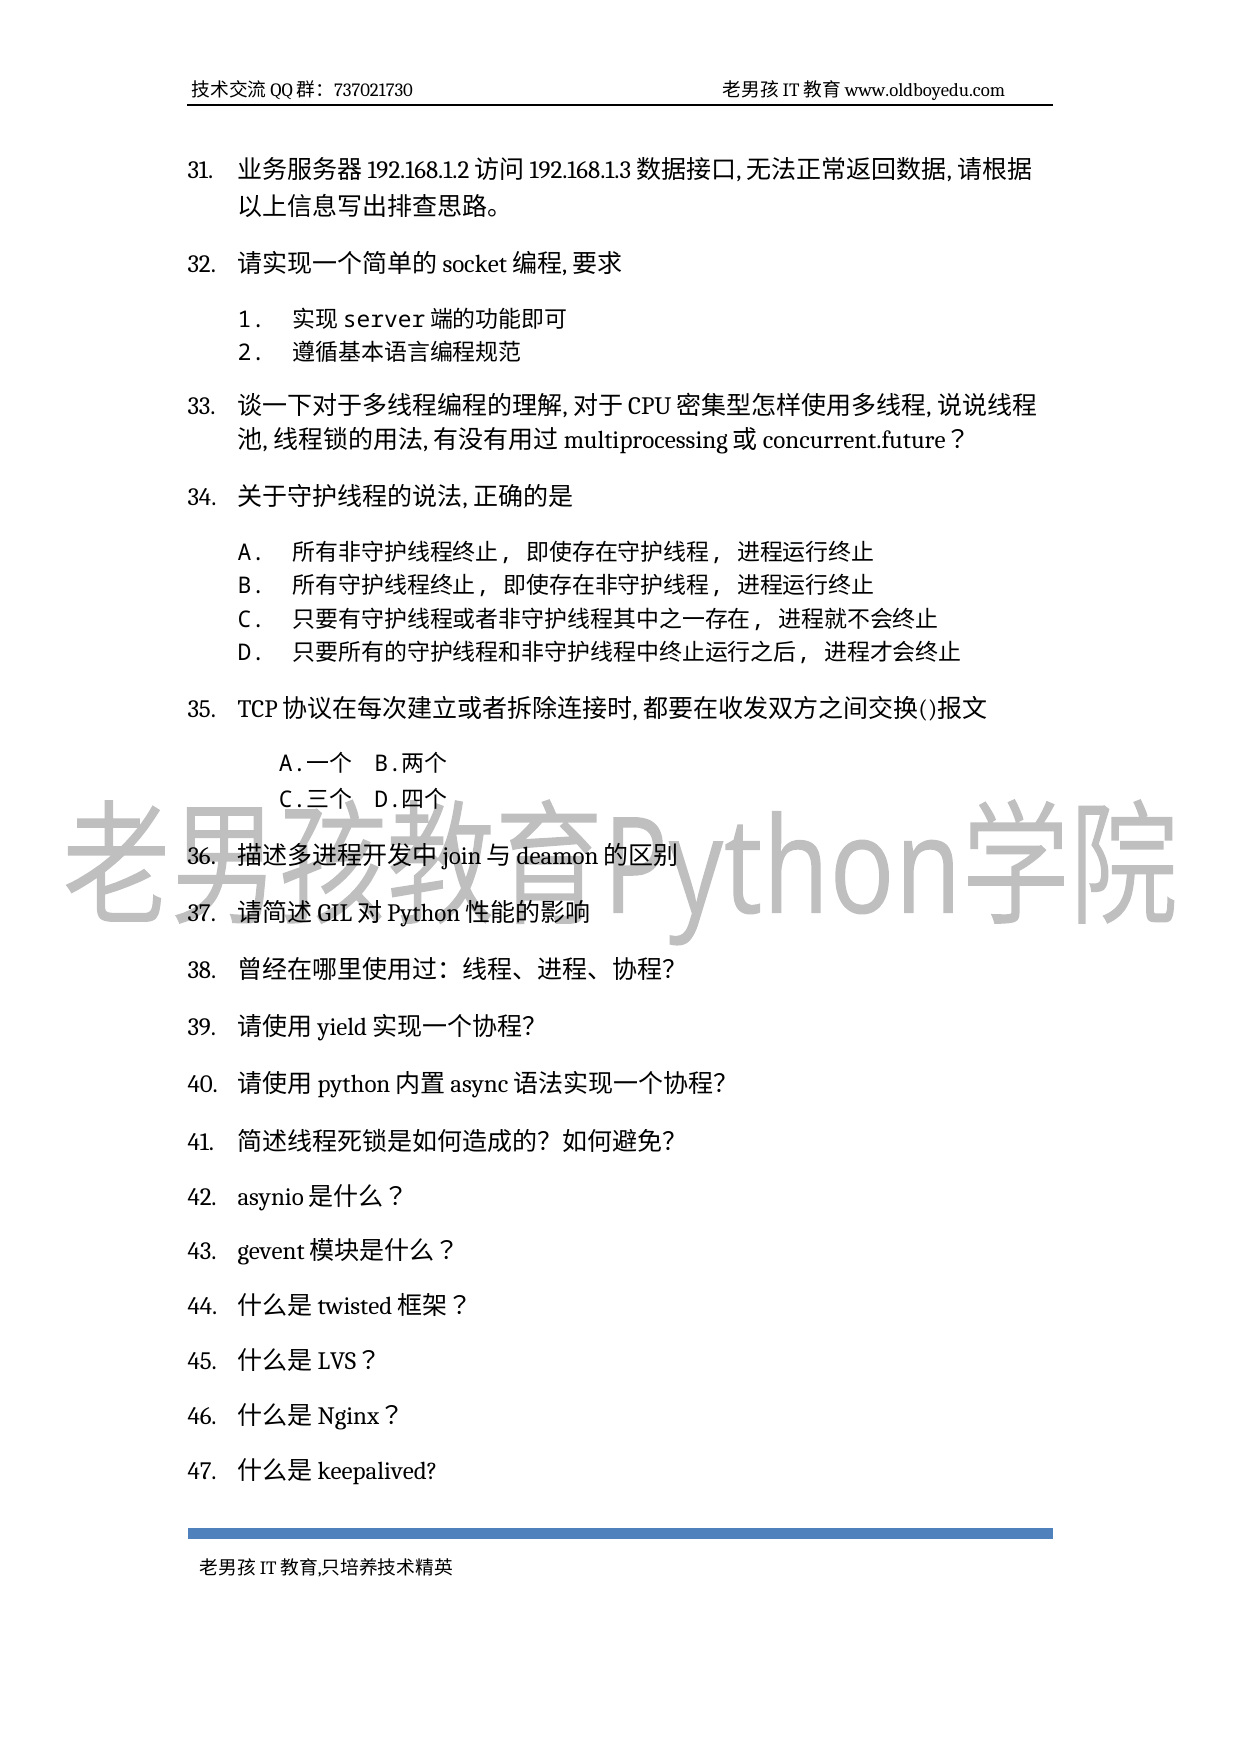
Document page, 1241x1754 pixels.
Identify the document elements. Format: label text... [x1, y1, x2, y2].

list 什么是twisted框架？ [187, 1288, 1053, 1322]
list 请实现一个简单的socket编程, 要求 [187, 243, 1053, 279]
list A. 所有非守护线程终止, 即使存在守护线程, 进程运行终止 B. 所有守护线程终止, 即使存在非守护线程, 进程运行终止 C. 只要有守护线程或者非守护线程其中之一存在, 进程就不会终止 D. 只要所有的守护线程和非守护线程中终止运行之后, 进程才会终止 [187, 534, 1053, 667]
list 简述线程死锁是如何造成的？如何避免？ [187, 1121, 1053, 1157]
list 描述多进程开发中join与deamon的区别 [187, 836, 1053, 872]
list 1. 实现server端的功能即可 2. 遵循基本语言编程规范 [187, 300, 1053, 367]
list 关于守护线程的说法, 正确的是 [187, 477, 1053, 513]
list 什么是Nginx？ [187, 1398, 1053, 1432]
list 请简述GIL对Python性能的影响 [187, 893, 1053, 929]
list TCP协议在每次建立或者拆除连接时, 都要在收发双方之间交换()报文 [187, 688, 1053, 724]
list 曾经在哪里使用过：线程、进程、协程？ [187, 950, 1053, 986]
list 什么是keepalived? [187, 1453, 1053, 1487]
list 业务服务器192.168.1.2访问192.168.1.3数据接口, 无法正常返回数据, 请根据以上信息写出排查思路。 [187, 150, 1053, 222]
list 什么是LVS？ [187, 1343, 1053, 1377]
list A.一个 B.两个 C.三个 D.四个 [187, 745, 1053, 815]
list asynio是什么？ [187, 1178, 1053, 1212]
list 请使用python内置async语法实现一个协程？ [187, 1064, 1053, 1100]
list 请使用yield实现一个协程？ [187, 1007, 1053, 1043]
list 谈一下对于多线程编程的理解, 对于CPU密集型怎样使用多线程, 说说线程池, 线程锁的用法, 有没有用过multiprocessing或concurrent.future？ [187, 388, 1053, 456]
list gevent模块是什么？ [187, 1233, 1053, 1267]
